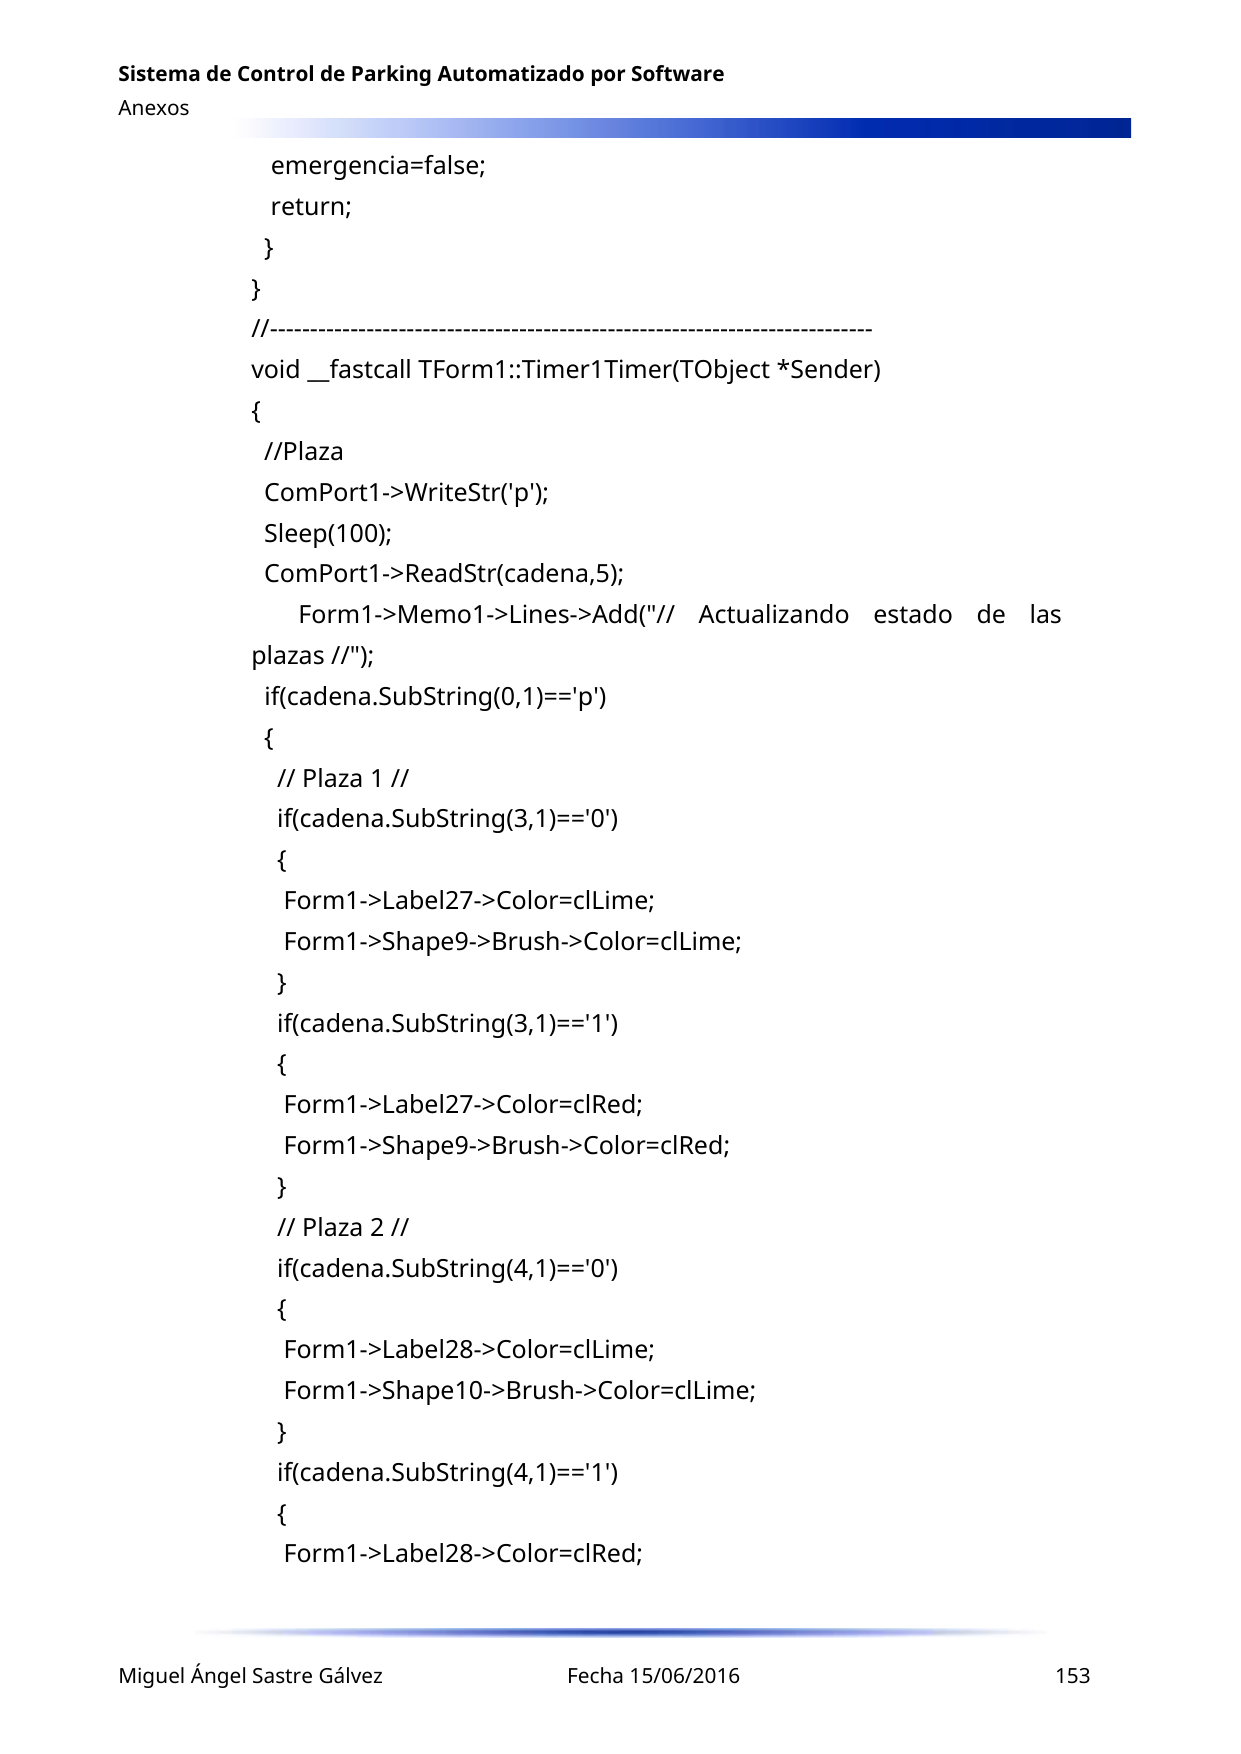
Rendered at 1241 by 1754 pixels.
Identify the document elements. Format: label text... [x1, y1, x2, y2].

text if(cadena.SubString(4,1)=='0') [251, 1250, 1063, 1284]
text { [251, 842, 1063, 876]
text { [251, 1046, 1063, 1080]
text { [251, 1291, 1063, 1325]
text } [251, 1168, 1063, 1203]
text if(cadena.SubString(0,1)=='p') [251, 678, 1063, 713]
text Form1->Shape9->Brush->Color=clLime; [251, 923, 1063, 958]
text { [251, 1495, 1063, 1529]
text if(cadena.SubString(3,1)=='1') [251, 1005, 1063, 1039]
text Form1->Label27->Color=clRed; [251, 1087, 1063, 1121]
text Form1->Shape9->Brush->Color=clRed; [251, 1128, 1063, 1162]
text // Plaza 2 // [251, 1209, 1063, 1243]
text // Plaza 1 // [251, 760, 1063, 794]
text Form1->Label28->Color=clRed; [251, 1536, 1063, 1570]
text ComPort1->WriteStr('p'); [251, 474, 1063, 508]
text } [251, 964, 1063, 998]
text Form1->Label28->Color=clLime; [251, 1332, 1063, 1366]
picture [183, 1628, 1052, 1637]
text Form1->Memo1->Lines->Add("// Actualizando estado de las plazas //"); [251, 597, 1063, 672]
text } [251, 1413, 1063, 1448]
text void __fastcall TForm1::Timer1Timer(TObject *Sender) [251, 352, 1063, 386]
picture [93, 118, 1130, 137]
text { [251, 719, 1063, 753]
text Form1->Label27->Color=clLime; [251, 883, 1063, 917]
text ComPort1->ReadStr(cadena,5); [251, 556, 1063, 590]
text Form1->Shape10->Brush->Color=clLime; [251, 1373, 1063, 1407]
text } [251, 270, 1063, 304]
text //--------------------------------------------------------------------------- [251, 311, 1063, 345]
text //Plaza [251, 433, 1063, 468]
text } [251, 229, 1063, 263]
text Sleep(100); [251, 515, 1063, 549]
text { [251, 393, 1063, 427]
text emergencia=false; [251, 148, 1063, 182]
text if(cadena.SubString(3,1)=='0') [251, 801, 1063, 835]
text if(cadena.SubString(4,1)=='1') [251, 1454, 1063, 1488]
text return; [251, 188, 1063, 223]
